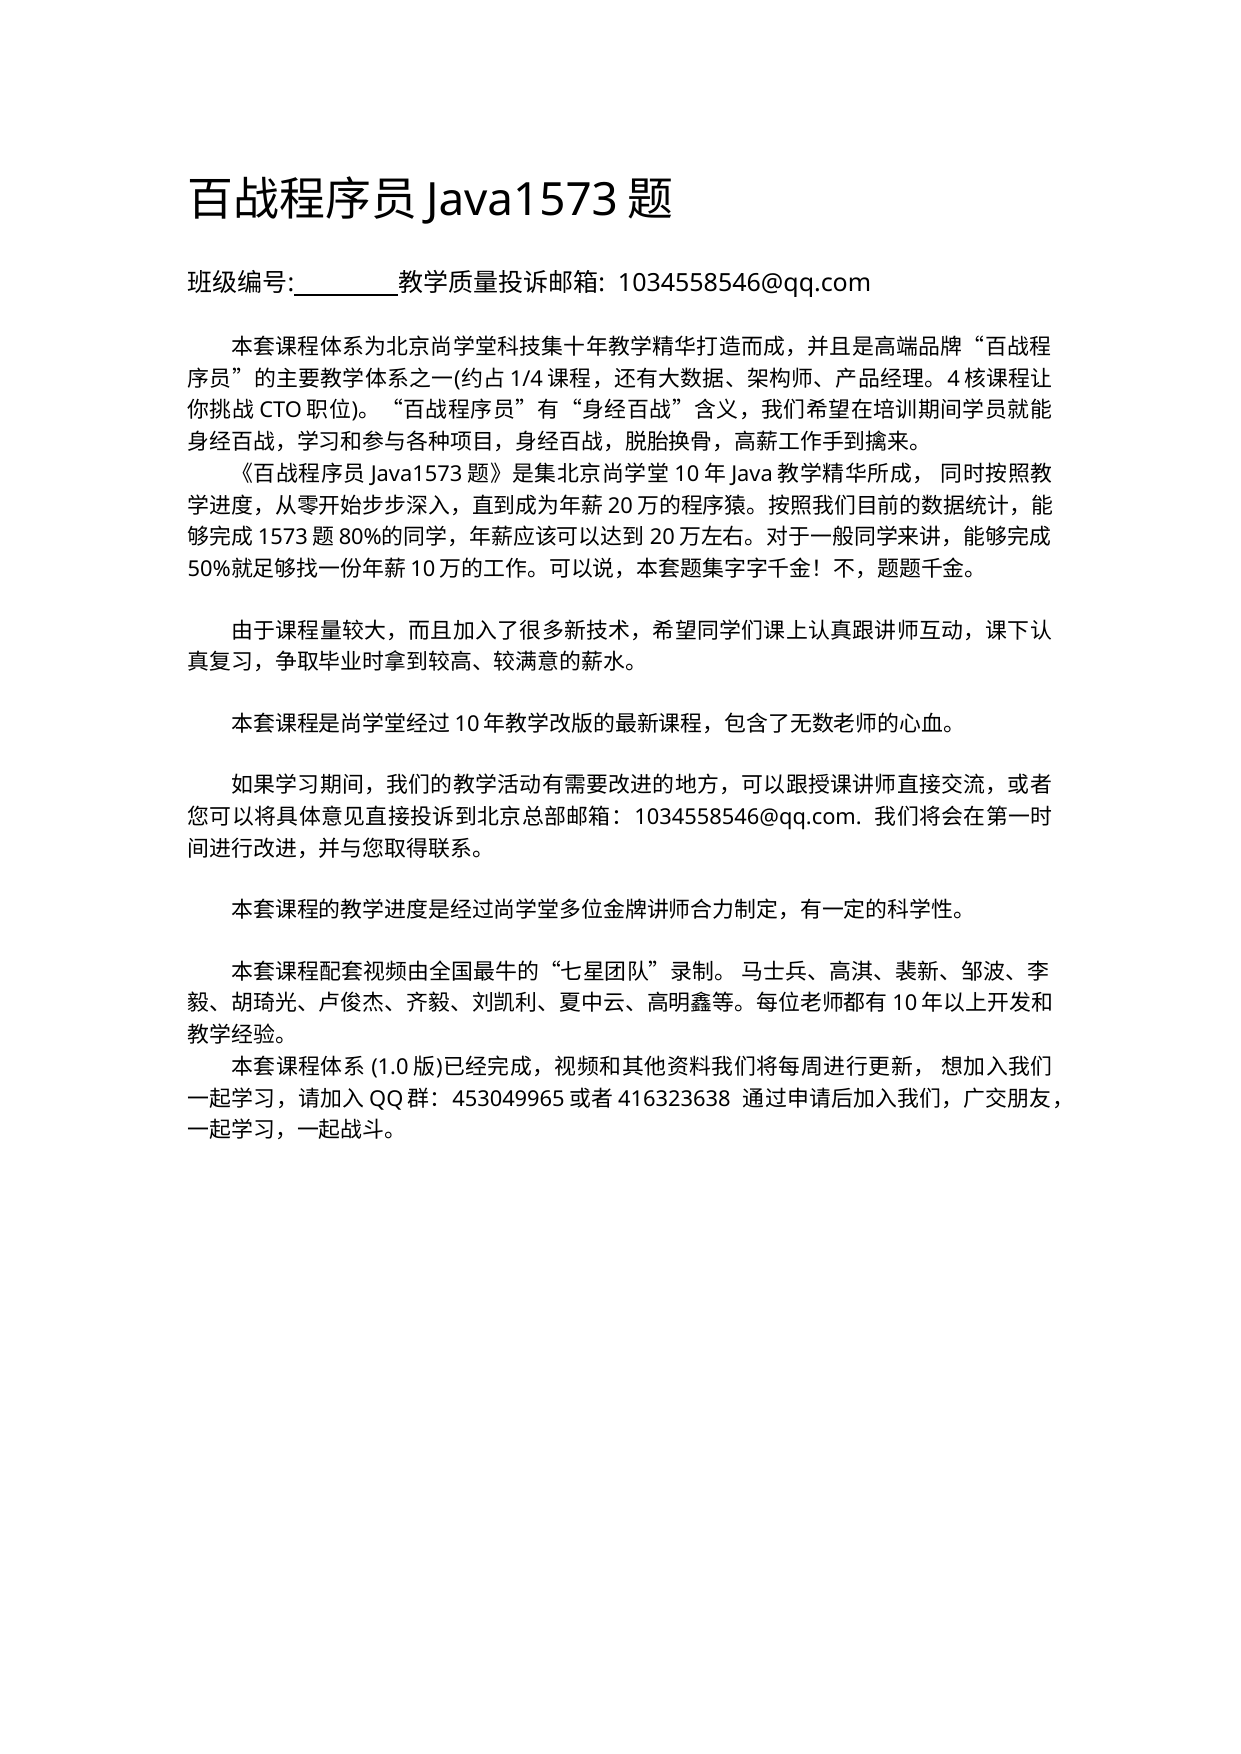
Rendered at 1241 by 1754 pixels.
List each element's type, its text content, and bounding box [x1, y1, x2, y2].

text 由于课程量较大，而且加入了很多新技术，希望同学们课上认真跟讲师互动，课下认真复习，争取毕业时拿到较高、较满意的薪水。 [187, 613, 1053, 676]
text 本套课程体系 (1.0版)已经完成，视频和其他资料我们将每周进行更新， 想加入我们一起学习，请加入QQ群：453049965或者416323638 通过申请后加入我们，广交朋友，一起学习，一起战斗。 [187, 1049, 1053, 1144]
subtitle 百战程序员Java1573题 [187, 162, 1053, 228]
text 本套课程体系为北京尚学堂科技集十年教学精华打造而成，并且是高端品牌“百战程序员”的主要教学体系之一(约占1/4课程，还有大数据、架构师、产品经理。4核课程让你挑战CTO职位)。“百战程序员”有“身经百战”含义，我们希望在培训期间学员就能身经百战，学习和参与各种项目，身经百战，脱胎换骨，高薪工作手到擒来。 [187, 329, 1053, 456]
text 班级编号: 教学质量投诉邮箱: 1034558546@qq.com [187, 263, 1053, 299]
text 本套课程配套视频由全国最牛的“七星团队”录制。 马士兵、高淇、裴新、邹波、李毅、胡琦光、卢俊杰、齐毅、刘凯利、夏中云、高明鑫等。每位老师都有10年以上开发和教学经验。 [187, 954, 1053, 1049]
text 本套课程的教学进度是经过尚学堂多位金牌讲师合力制定，有一定的科学性。 [187, 892, 1053, 924]
text 《百战程序员Java1573题》是集北京尚学堂10年Java教学精华所成， 同时按照教学进度，从零开始步步深入，直到成为年薪20万的程序猿。按照我们目前的数据统计，能够完成1573题80%的同学，年薪应该可以达到20万左右。对于一般同学来讲，能够完成50%就足够找一份年薪10万的工作。可以说，本套题集字字千金！不，题题千金。 [187, 456, 1053, 583]
text 本套课程是尚学堂经过10年教学改版的最新课程，包含了无数老师的心血。 [187, 706, 1053, 738]
text 如果学习期间，我们的教学活动有需要改进的地方，可以跟授课讲师直接交流，或者您可以将具体意见直接投诉到北京总部邮箱：1034558546@qq.com. 我们将会在第一时间进行改进，并与您取得联系。 [187, 767, 1053, 862]
